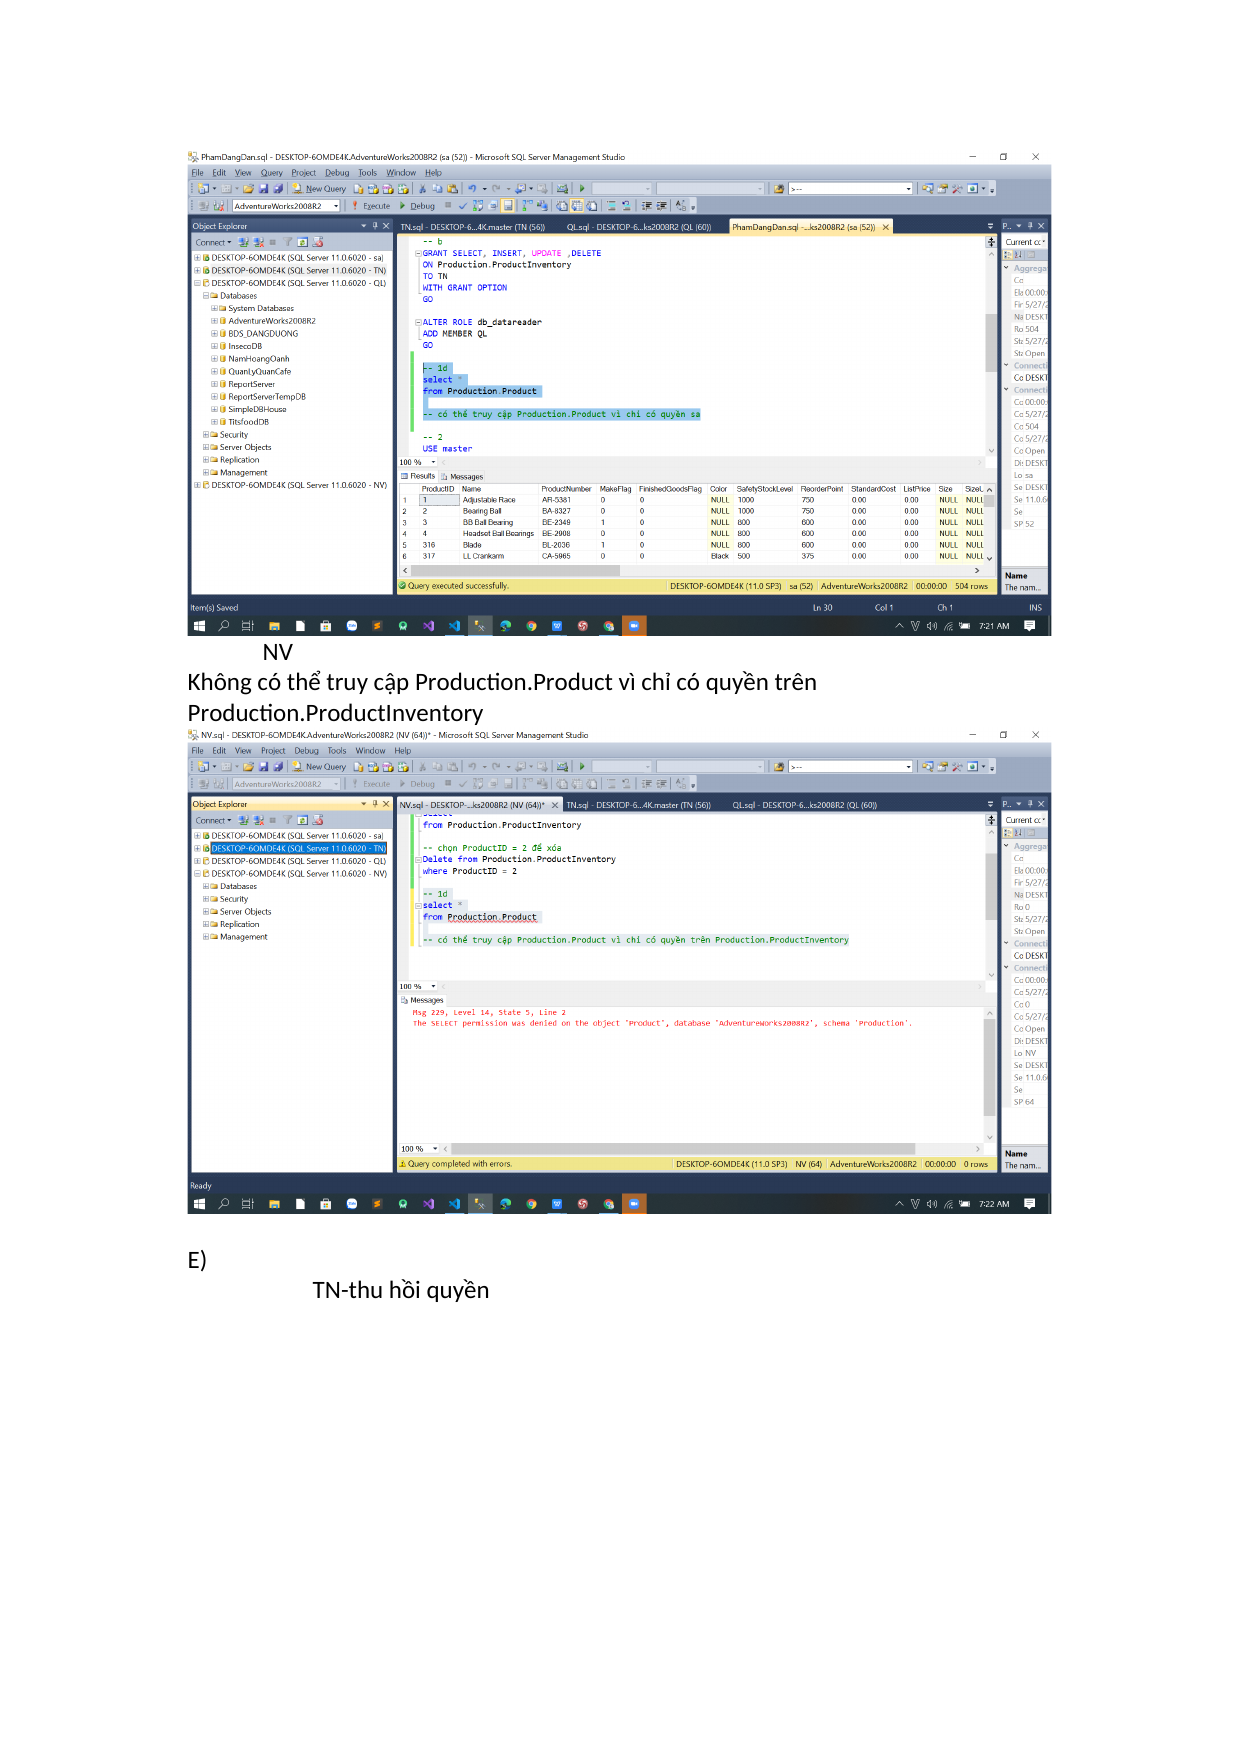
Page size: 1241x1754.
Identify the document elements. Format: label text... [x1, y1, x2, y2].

text E) [187, 1244, 1053, 1275]
picture [187, 150, 1052, 636]
text Không có thể truy cập Production.Product vì chỉ có quyền trên Production.ProductInventory [187, 667, 1053, 728]
text TN-thu hồi quyền [287, 1275, 1053, 1305]
text NV [187, 636, 1053, 667]
picture [187, 727, 1052, 1214]
